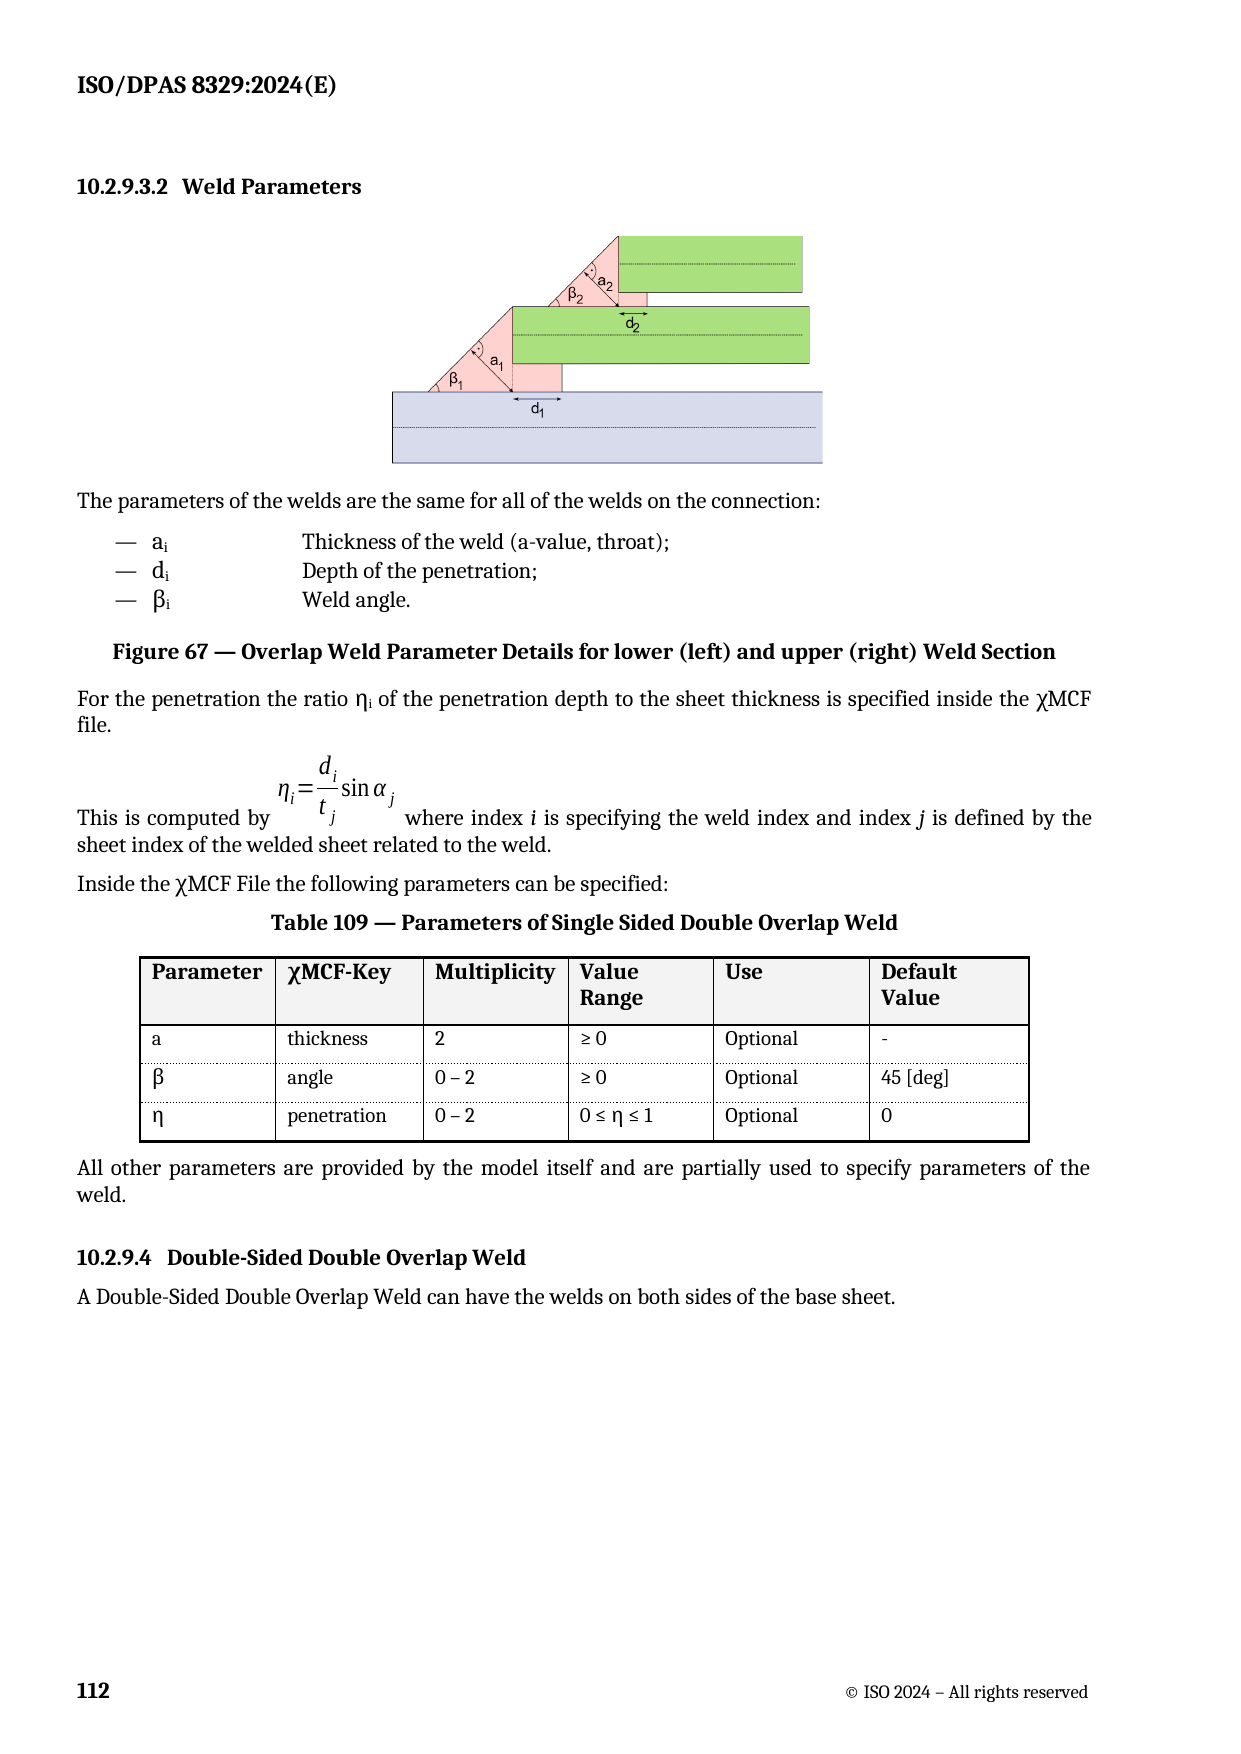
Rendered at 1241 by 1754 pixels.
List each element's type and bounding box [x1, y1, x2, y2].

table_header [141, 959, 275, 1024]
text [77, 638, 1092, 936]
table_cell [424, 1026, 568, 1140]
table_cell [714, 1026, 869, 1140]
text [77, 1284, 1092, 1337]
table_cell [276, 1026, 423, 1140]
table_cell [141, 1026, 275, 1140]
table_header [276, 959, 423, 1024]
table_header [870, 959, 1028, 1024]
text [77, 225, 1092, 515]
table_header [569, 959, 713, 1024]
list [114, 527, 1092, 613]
picture [392, 236, 823, 464]
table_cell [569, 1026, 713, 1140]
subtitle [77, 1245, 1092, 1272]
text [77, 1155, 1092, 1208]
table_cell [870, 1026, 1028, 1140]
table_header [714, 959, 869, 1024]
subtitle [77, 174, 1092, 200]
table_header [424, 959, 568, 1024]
